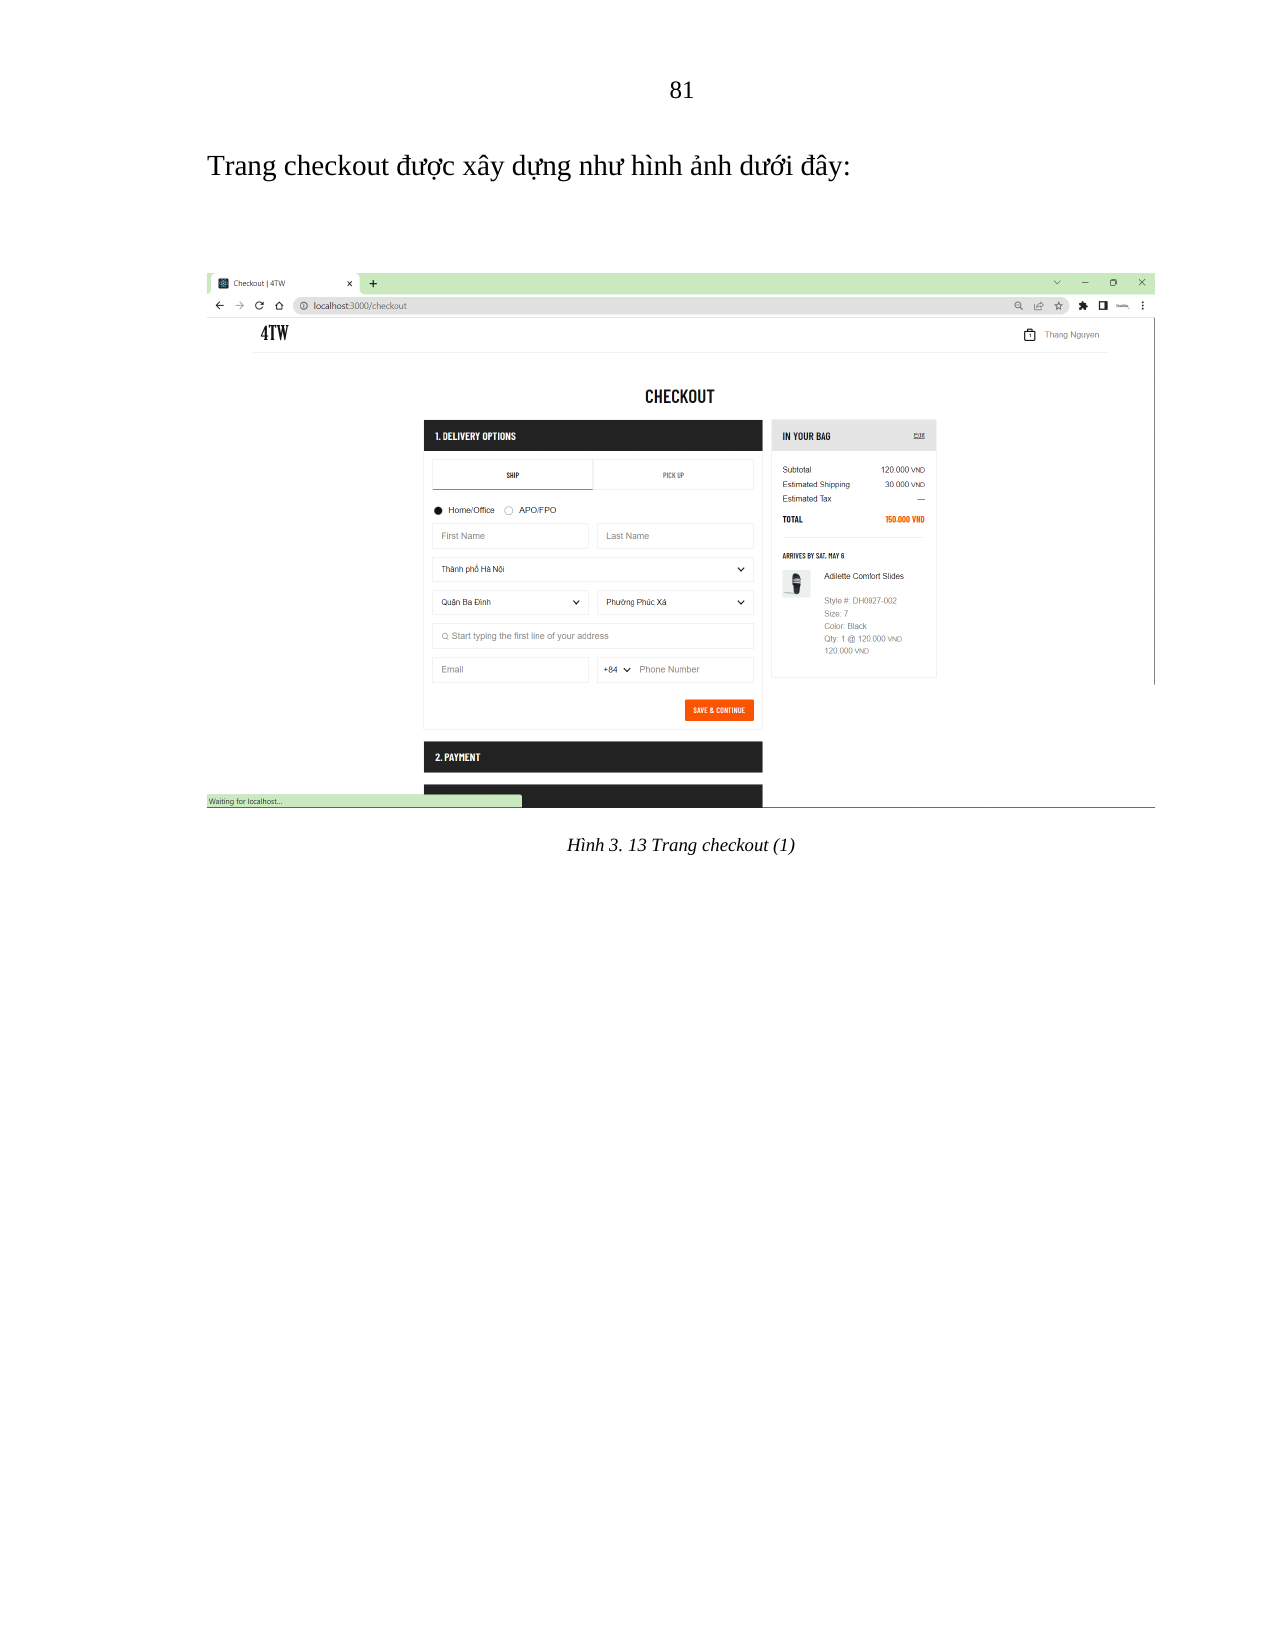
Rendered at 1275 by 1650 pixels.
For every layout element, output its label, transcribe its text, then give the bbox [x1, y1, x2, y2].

picture [206, 273, 1155, 808]
text Hình 3. 13 Trang checkout (1) [207, 834, 1157, 856]
text Trang checkout được xây dựng như hình ảnh dưới đây: [207, 148, 1157, 181]
